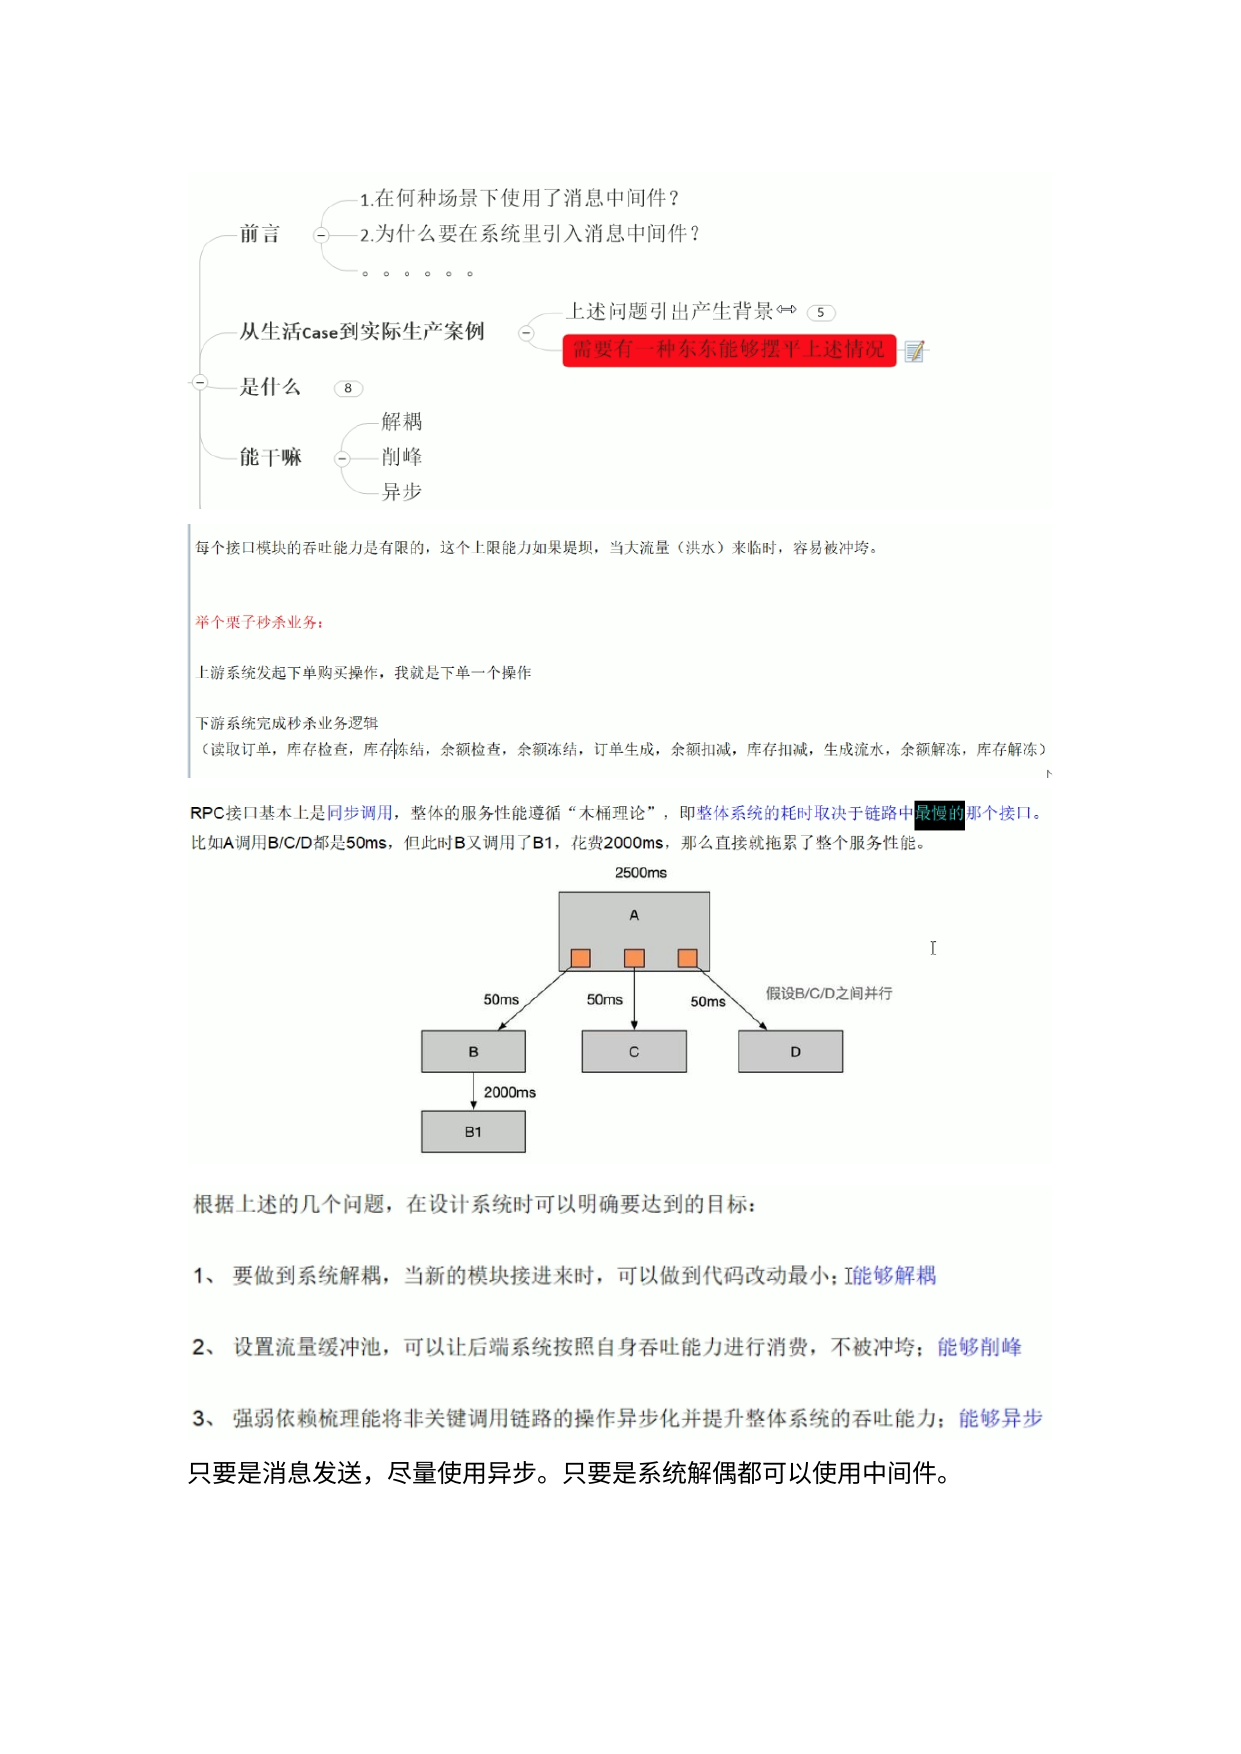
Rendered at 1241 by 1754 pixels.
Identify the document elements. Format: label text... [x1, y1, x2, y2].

picture [187, 172, 1053, 509]
picture [187, 1185, 1053, 1440]
picture [187, 524, 1053, 778]
picture [187, 788, 1053, 1164]
text 只要是消息发送，尽量使用异步。只要是系统解偶都可以使用中间件。 [187, 1450, 1053, 1494]
